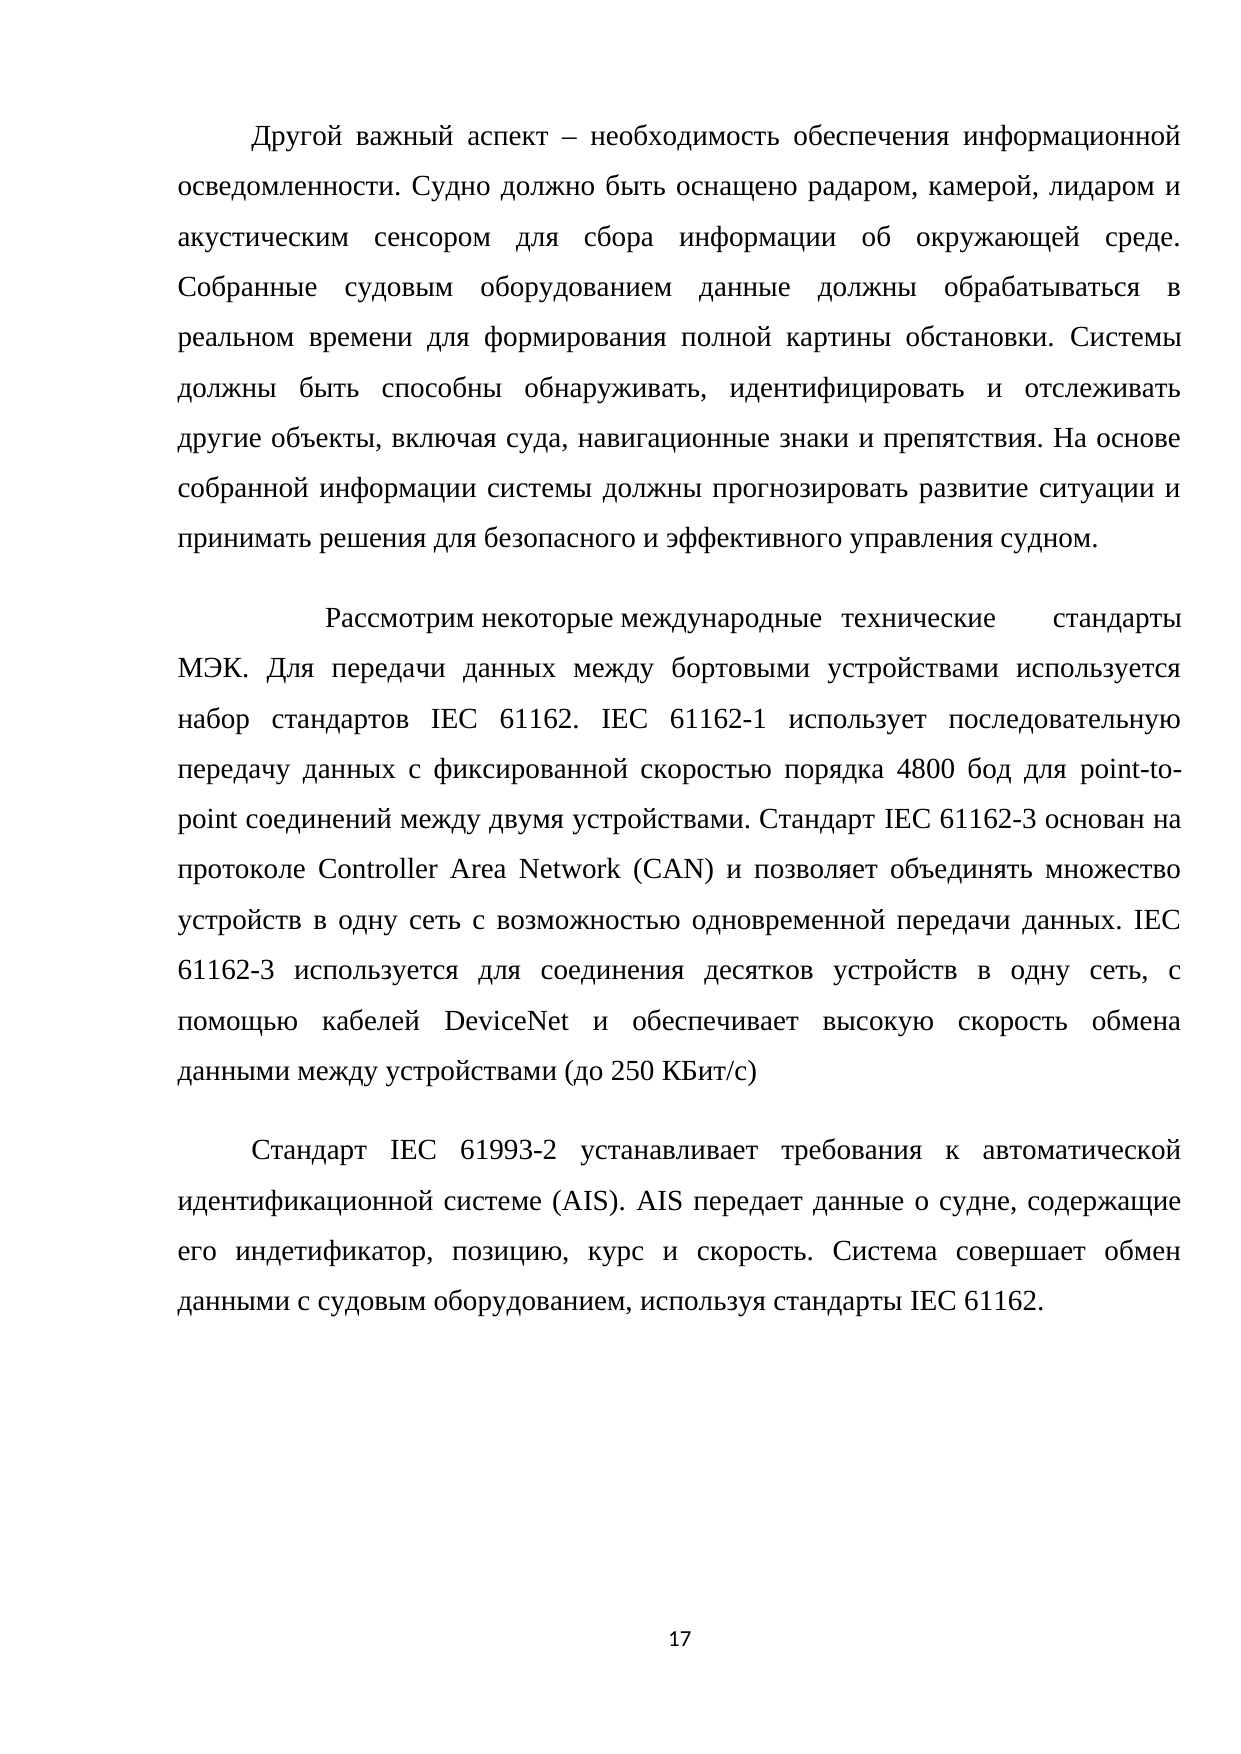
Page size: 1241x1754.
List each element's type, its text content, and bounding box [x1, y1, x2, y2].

text Рассмотрим некоторые международные технические стандарты МЭК. Для передачи данных между бортовыми устройствами используется набор стандартов IEC 61162. IEC 61162-1 использует последовательную передачу данных с фиксированной скоростью порядка 4800 бод для point-to-point соединений между двумя устройствами. Стандарт ​IEC 61162-3 основан на протоколе Controller Area Network (CAN) и позволяет объединять множество устройств в одну сеть с возможностью одновременной передачи данных. IEC 61162-3 используется для соединения десятков устройств в одну сеть, с помощью кабелей DeviceNet и обеспечивает высокую скорость обмена данными между устройствами (до 250 КБит/с) [177, 600, 1182, 1086]
text Другой важный аспект – необходимость обеспечения информационной осведомленности. Судно должно быть оснащено радаром, камерой, лидаром и акустическим сенсором для сбора информации об окружающей среде.​ Собранные судовым оборудованием данные должны обрабатываться в реальном времени для формирования полной картины обстановки.​ Системы должны быть способны обнаруживать, идентифицировать и отслеживать другие объекты, включая суда, навигационные знаки и препятствия. На основе собранной информации системы должны прогнозировать развитие ситуации и принимать решения для безопасного и эффективного управления судном. [177, 118, 1182, 554]
text Стандарт IEC 61993-2 устанавливает требования к автоматической идентификационной системе (AIS). AIS передает данные о судне, содержащие его индетификатор, позицию, курс и скорость. Система совершает обмен данными с судовым оборудованием, используя стандарты IEC 61162. [177, 1132, 1182, 1317]
